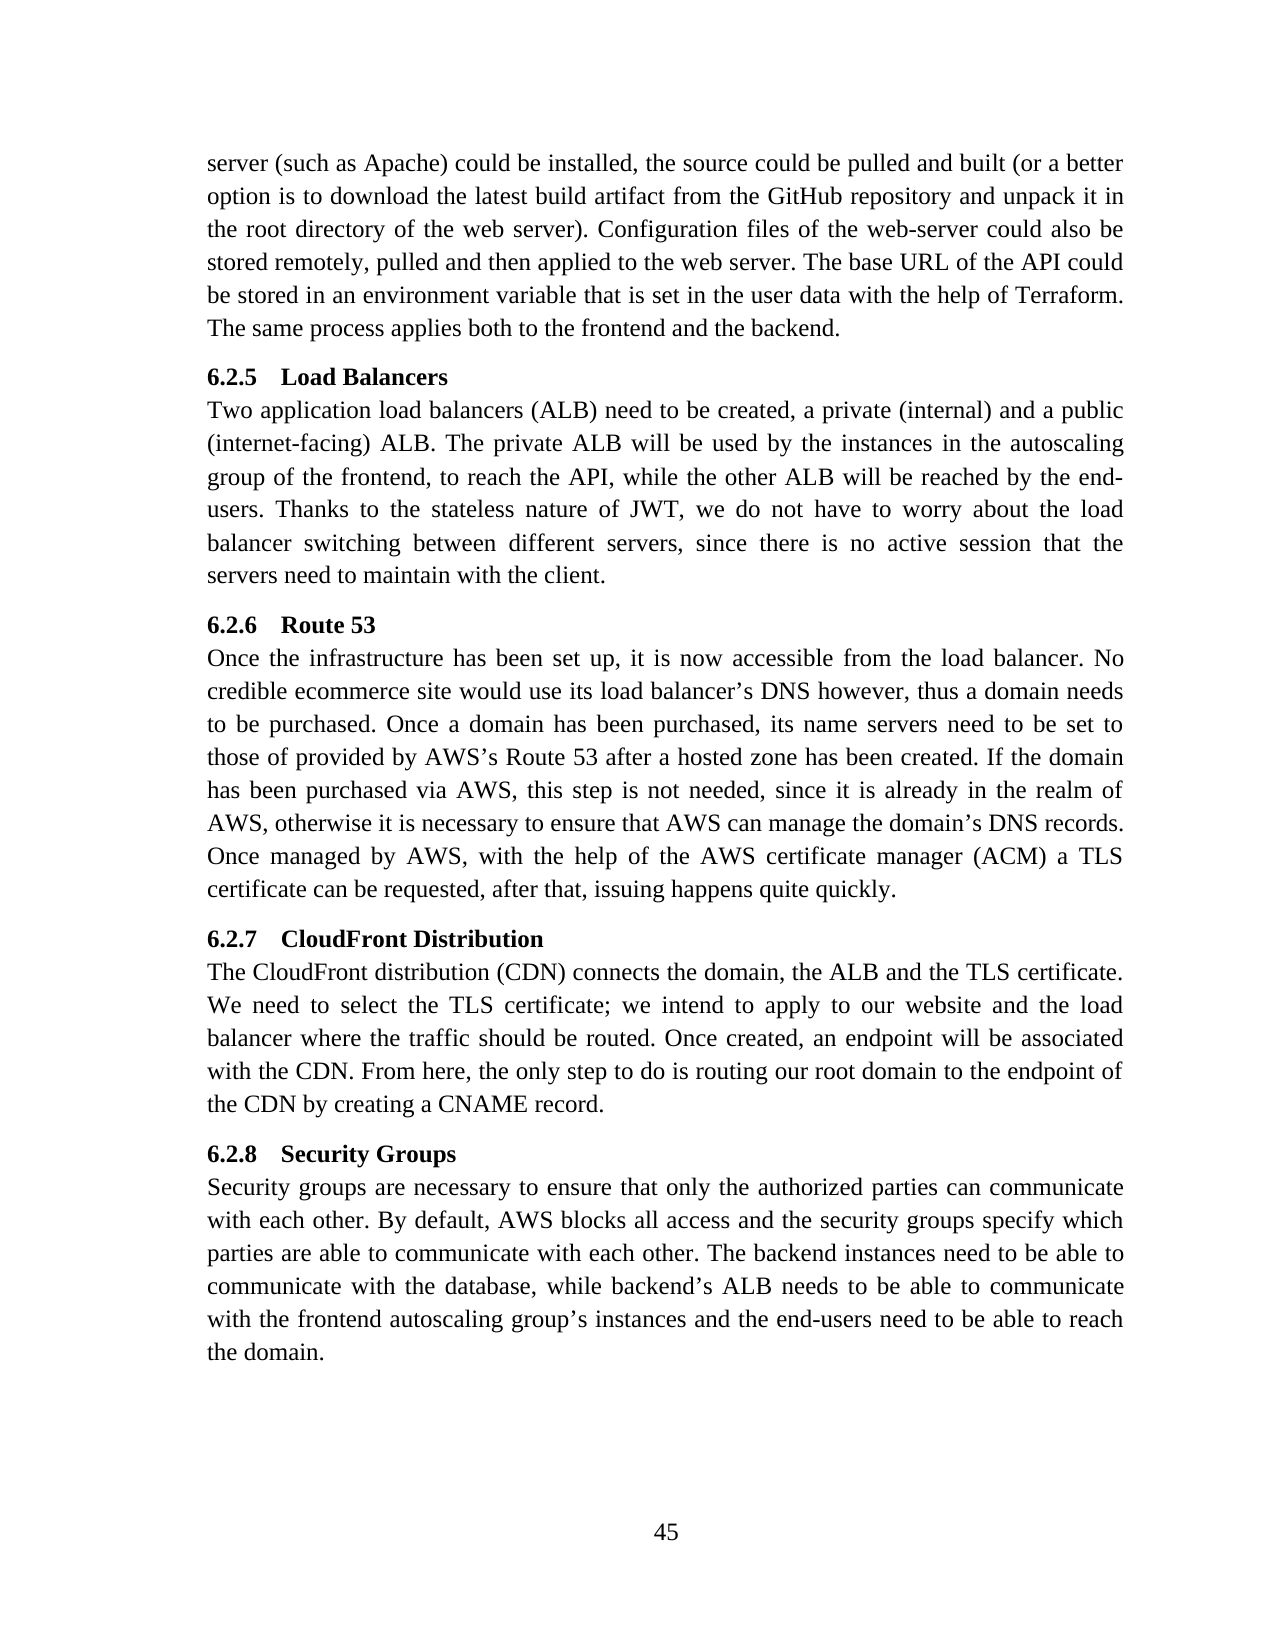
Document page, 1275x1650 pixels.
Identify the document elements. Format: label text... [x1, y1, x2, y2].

text The CloudFront distribution (CDN) connects the domain, the ALB and the TLS certificate. We need to select the TLS certificate; we intend to apply to our website and the load balancer where the traffic should be routed. Once created, an endpoint will be associated with the CDN. From here, the only step to do is routing our root domain to the endpoint of the CDN by creating a CNAME record. [207, 957, 1125, 1118]
text Once the infrastructure has been set up, it is now accessible from the load balancer. No credible ecommerce site would use its load balancer’s DNS however, thus a domain needs to be purchased. Once a domain has been purchased, its name servers need to be set to those of provided by AWS’s Route 53 after a hosted zone has been created. If the domain has been purchased via AWS, this step is not needed, since it is already in the realm of AWS, otherwise it is necessary to ensure that AWS can manage the domain’s DNS records. Once managed by AWS, with the help of the AWS certificate manager (ACM) a TLS certificate can be requested, after that, issuing happens quite quickly. [207, 643, 1125, 903]
subtitle Security Groups [207, 1139, 1125, 1168]
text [207, 148, 1125, 342]
subtitle Route 53 [207, 610, 1125, 639]
text Security groups are necessary to ensure that only the authorized parties can communicate with each other. By default, AWS blocks all access and the security groups specify which parties are able to communicate with each other. The backend instances need to be able to communicate with the database, while backend’s ALB needs to be able to communicate with the frontend autoscaling group’s instances and the end-users need to be able to reach the domain. [207, 1172, 1125, 1366]
text Two application load balancers (ALB) need to be created, a private (internal) and a public (internet-facing) ALB. The private ALB will be used by the instances in the autoscaling group of the frontend, to reach the API, while the other ALB will be reached by the end-users. Thanks to the stateless nature of JWT, we do not have to worry about the load balancer switching between different servers, since there is no active session that the servers need to maintain with the client. [207, 396, 1125, 589]
subtitle Load Balancers [207, 362, 1125, 391]
subtitle CloudFront Distribution [207, 924, 1125, 953]
